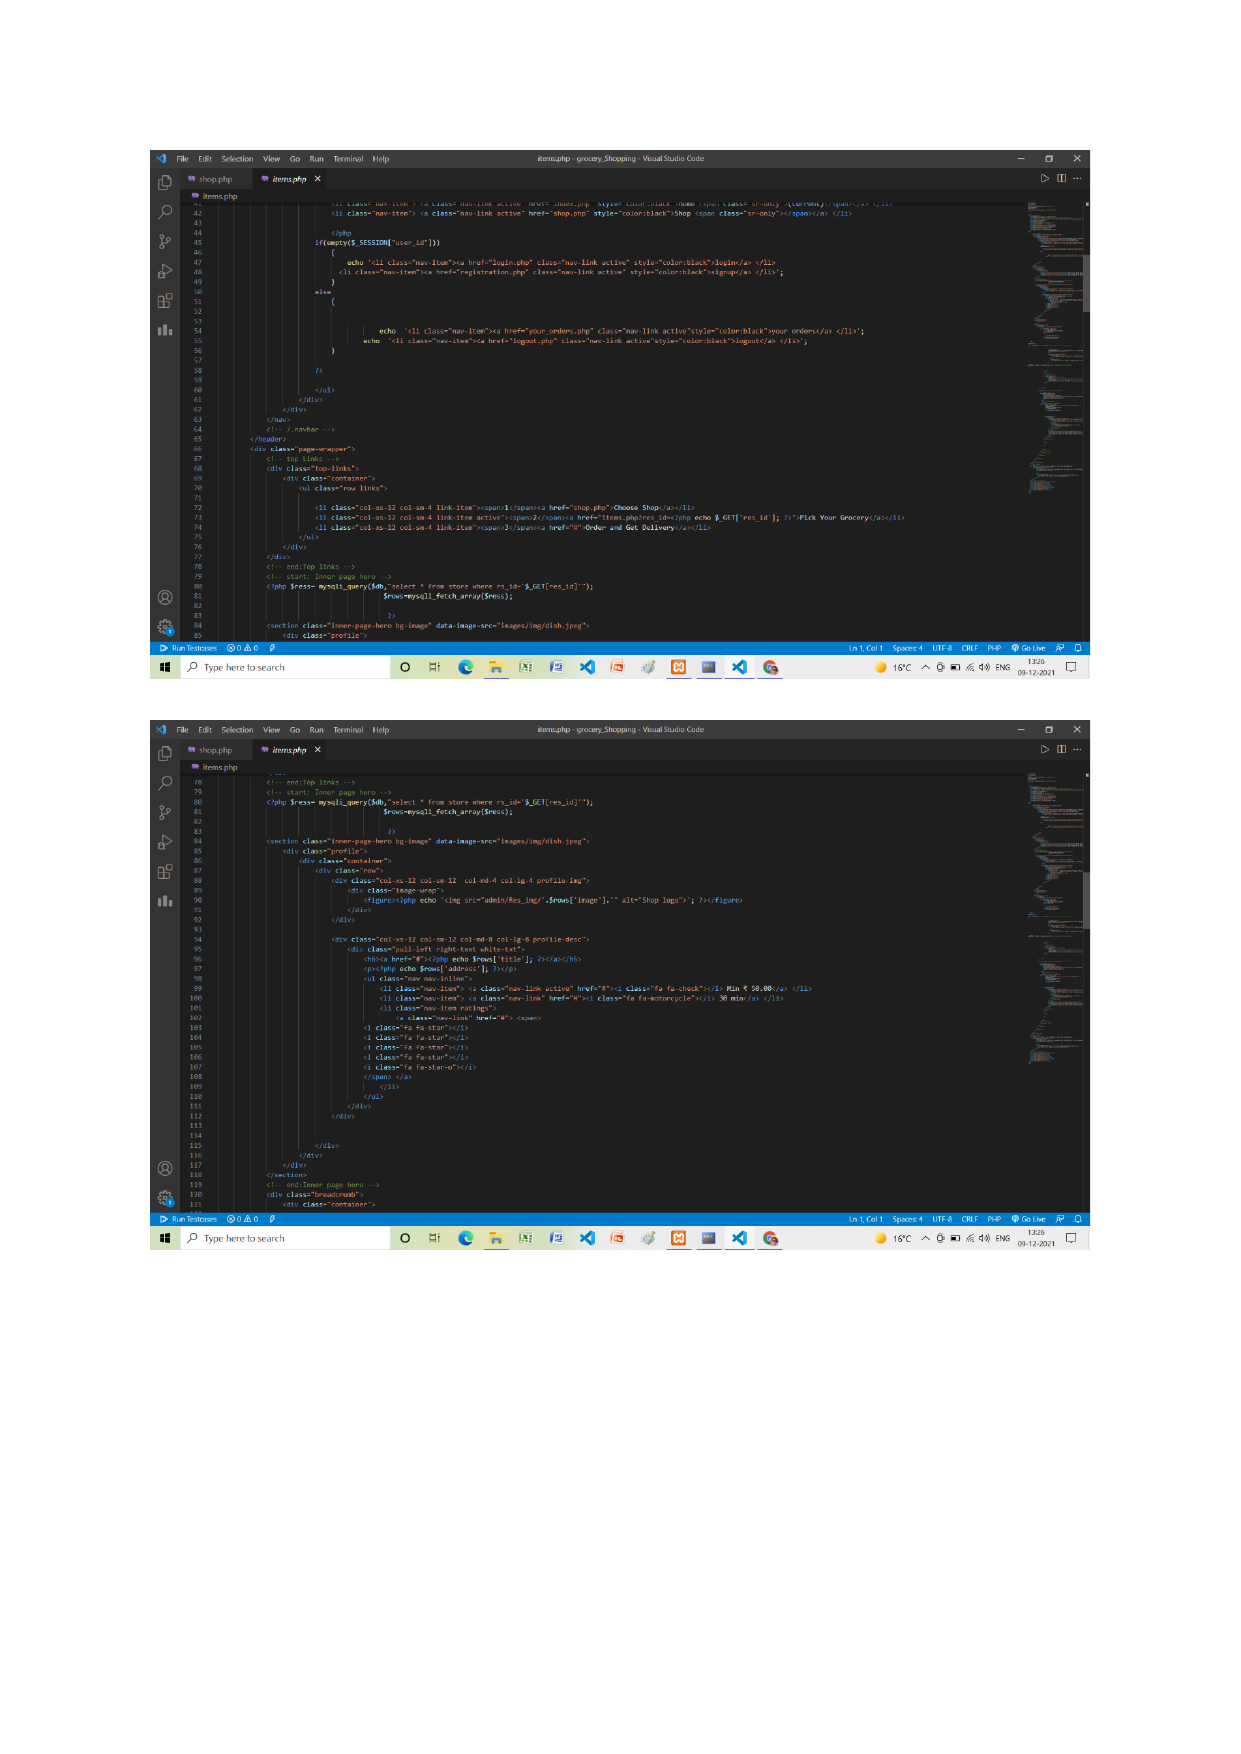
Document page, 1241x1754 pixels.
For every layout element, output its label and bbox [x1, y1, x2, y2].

picture [150, 720, 1091, 1250]
picture [150, 150, 1091, 679]
